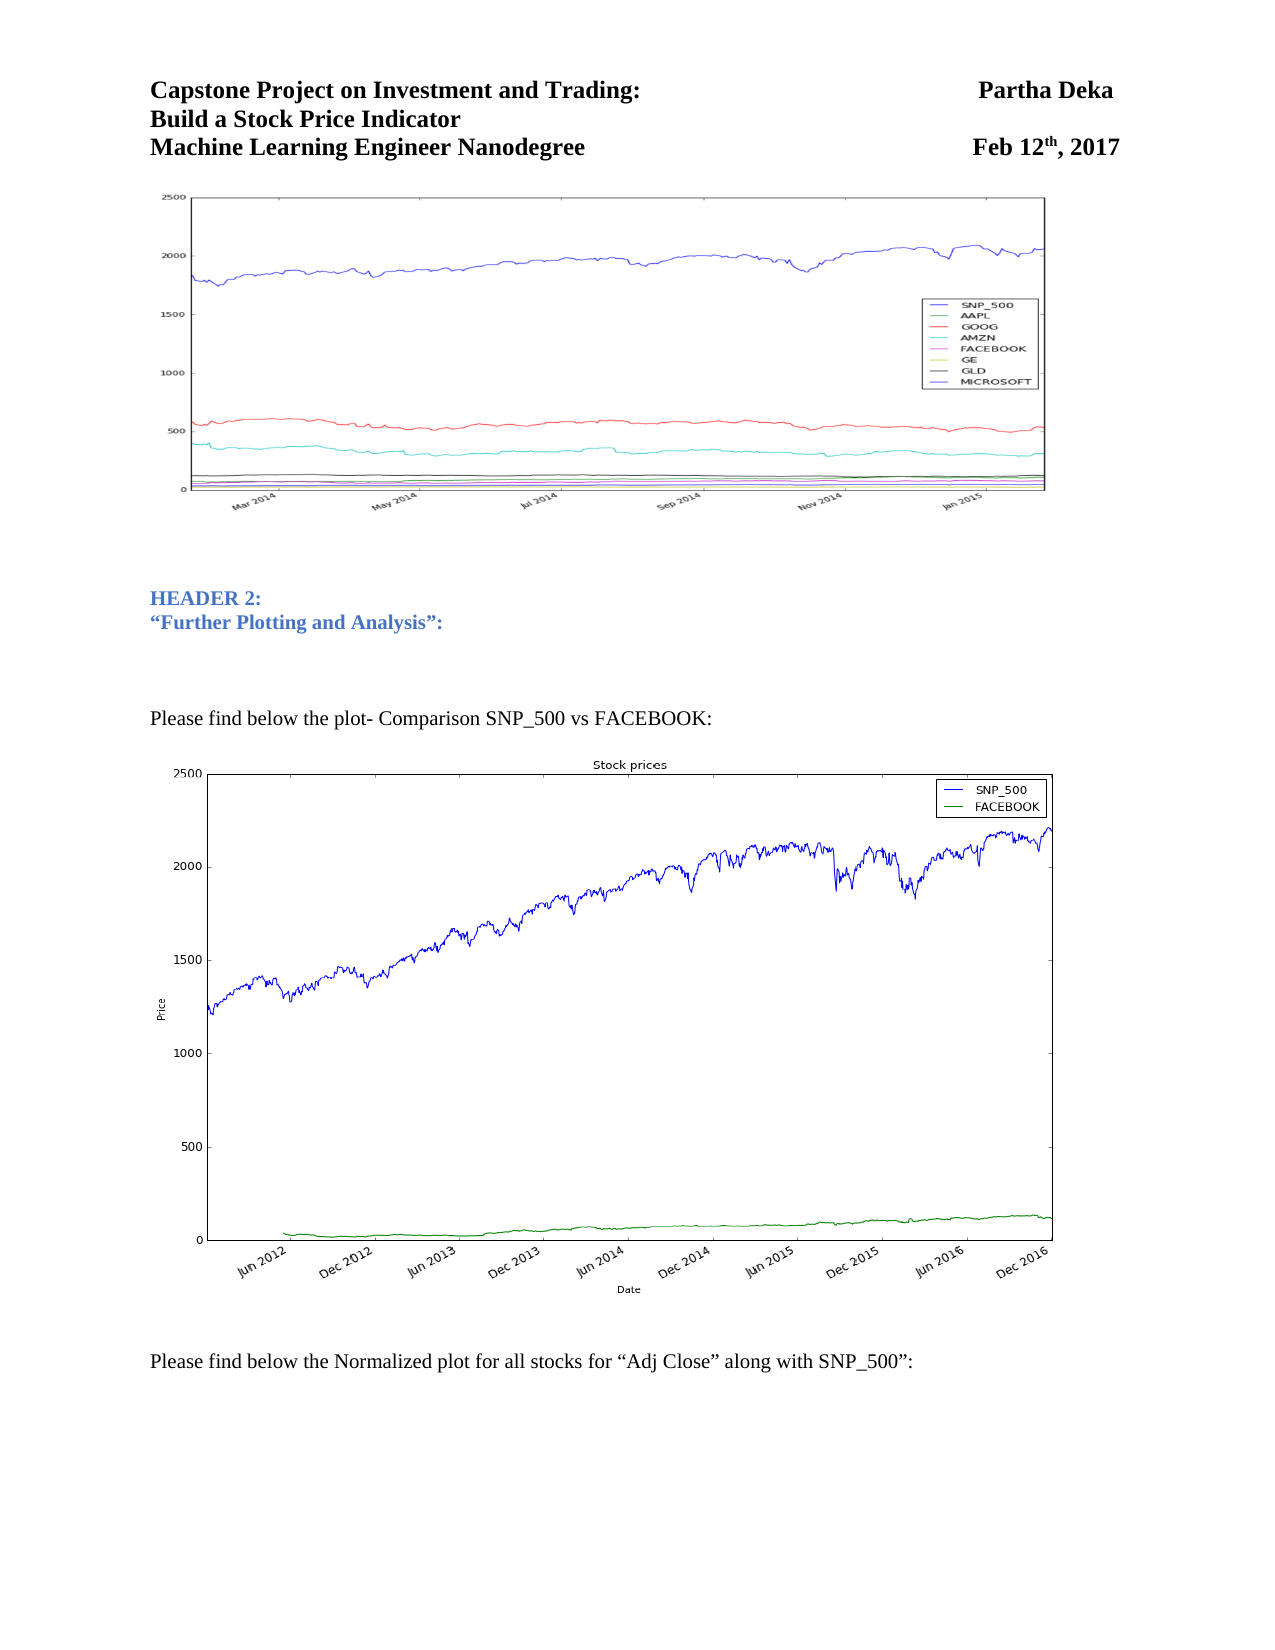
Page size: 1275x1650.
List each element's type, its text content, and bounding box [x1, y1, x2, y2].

text “Further Plotting and Analysis”: [150, 609, 1125, 634]
picture [150, 190, 1096, 514]
text HEADER 2: [150, 586, 1125, 609]
text Please find below the plot- Comparison SNP_500 vs FACEBOOK: [150, 706, 1125, 730]
picture [150, 753, 1059, 1301]
text Please find below the Normalized plot for all stocks for “Adj Close” along with SNP_500”: [150, 1349, 1125, 1373]
